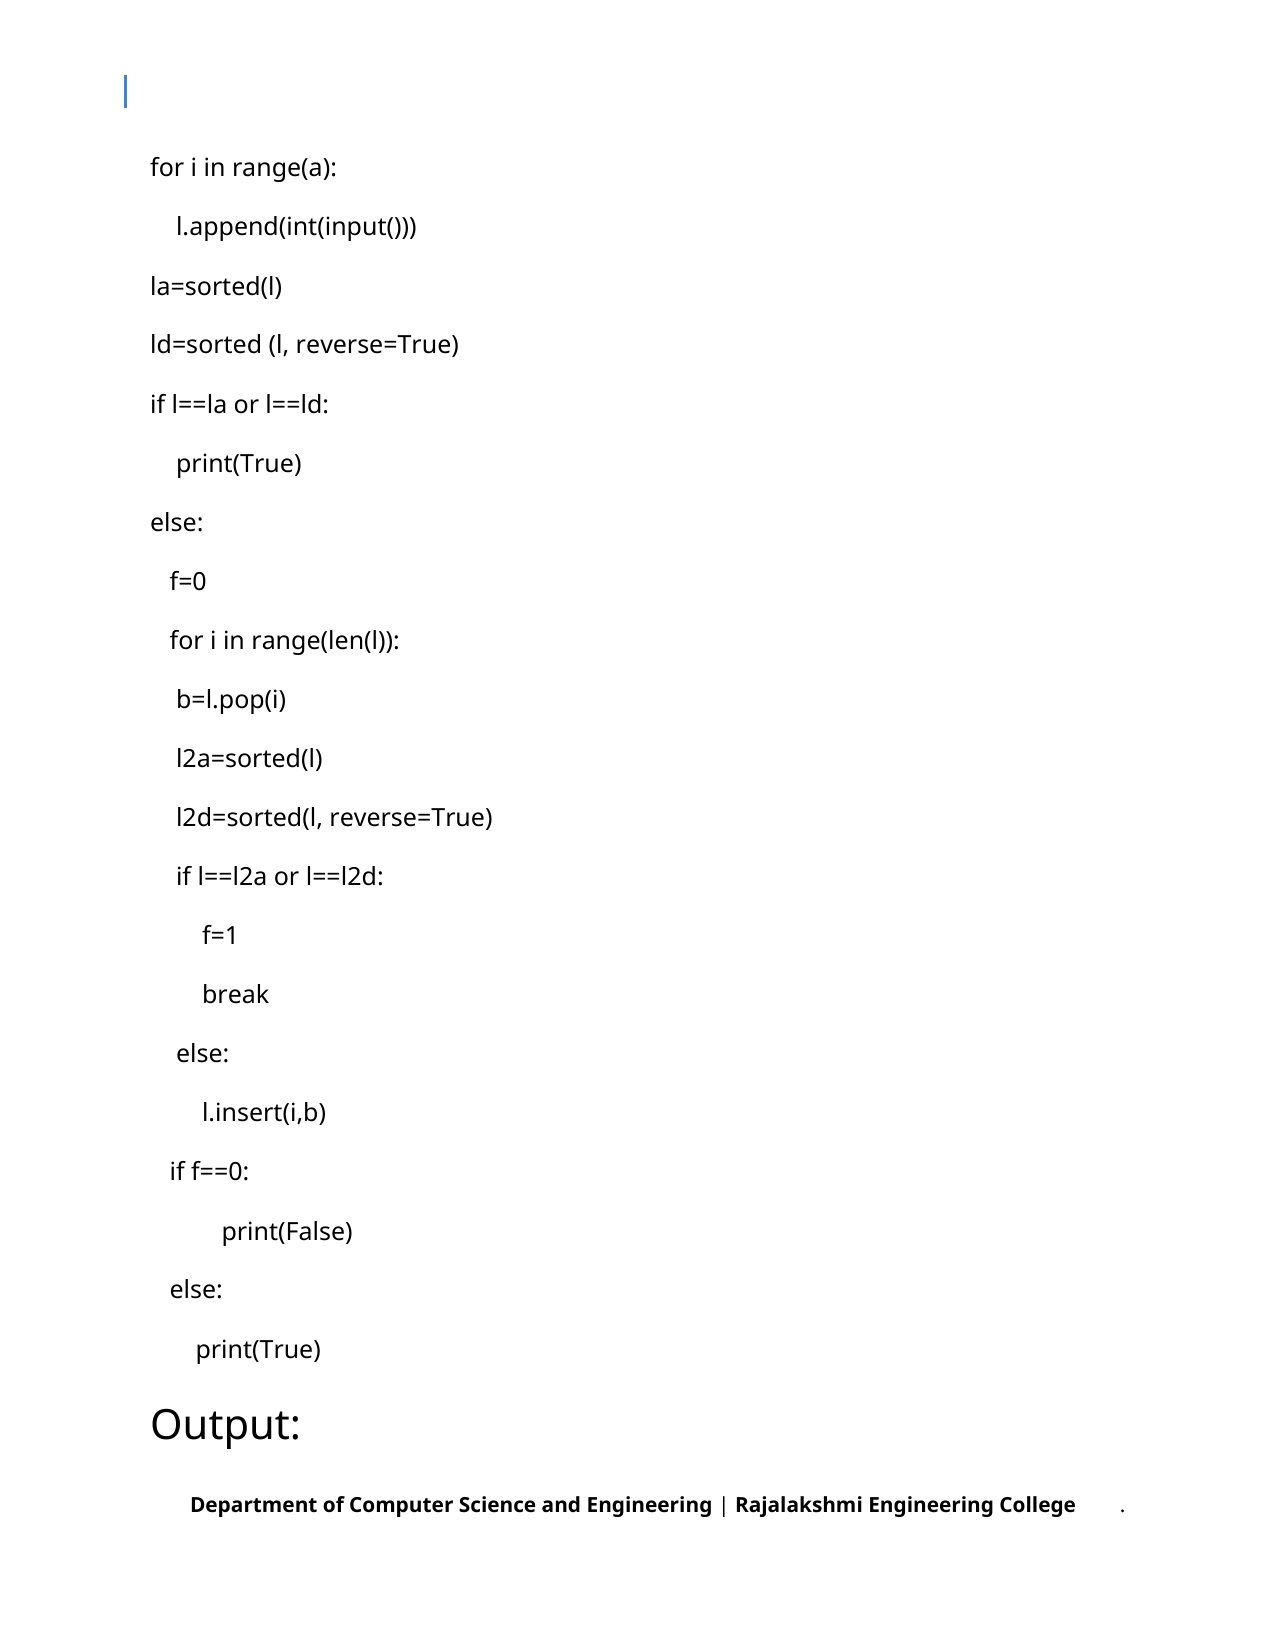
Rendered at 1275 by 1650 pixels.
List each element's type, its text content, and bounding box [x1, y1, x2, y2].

text print(True) [150, 1331, 1125, 1365]
text print(False) [150, 1213, 1125, 1247]
text l2a=sorted(l) [150, 741, 1125, 775]
text ld=sorted (l, reverse=True) [150, 327, 1125, 361]
text la=sorted(l) [150, 268, 1125, 302]
text if l==l2a or l==l2d: [150, 859, 1125, 893]
text break [150, 977, 1125, 1011]
text b=l.pop(i) [150, 682, 1125, 716]
text l.append(int(input())) [150, 209, 1125, 243]
text Output: [150, 1394, 1125, 1451]
text l.insert(i,b) [150, 1095, 1125, 1129]
text for i in range(a): [150, 150, 1125, 184]
text f=1 [150, 918, 1125, 952]
text l2d=sorted(l, reverse=True) [150, 800, 1125, 834]
text f=0 [150, 563, 1125, 597]
text else: [150, 1272, 1125, 1306]
text print(True) [150, 445, 1125, 479]
text else: [150, 504, 1125, 538]
text for i in range(len(l)): [150, 622, 1125, 657]
text if l==la or l==ld: [150, 386, 1125, 420]
text else: [150, 1036, 1125, 1070]
text if f==0: [150, 1154, 1125, 1188]
